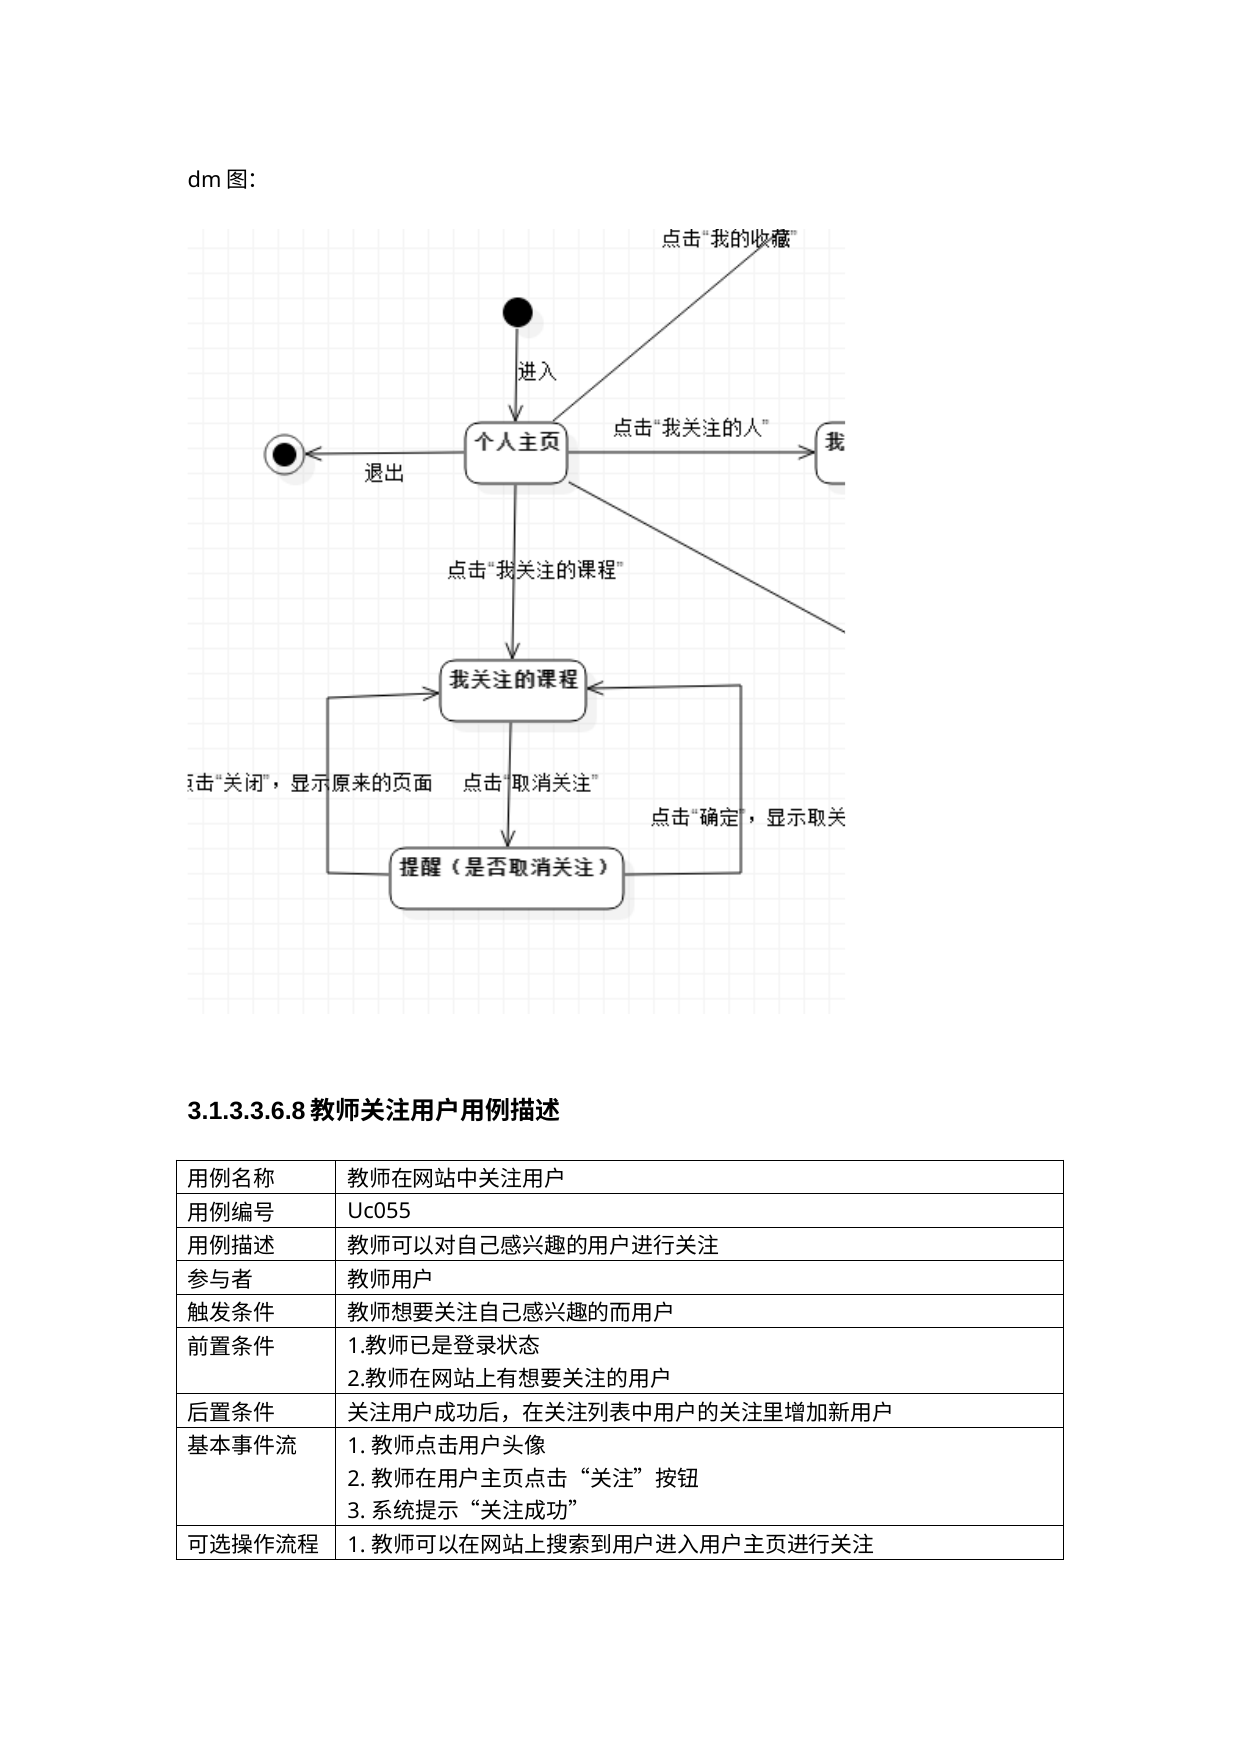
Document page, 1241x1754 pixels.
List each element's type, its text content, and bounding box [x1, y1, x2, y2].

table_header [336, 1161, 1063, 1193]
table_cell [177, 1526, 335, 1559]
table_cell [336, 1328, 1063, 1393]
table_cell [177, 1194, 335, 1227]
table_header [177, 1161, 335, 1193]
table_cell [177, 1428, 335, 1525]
subtitle 3.1.3.3.6.8教师关注用户用例描述 [187, 1076, 1053, 1141]
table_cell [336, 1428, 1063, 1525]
picture [187, 229, 846, 1014]
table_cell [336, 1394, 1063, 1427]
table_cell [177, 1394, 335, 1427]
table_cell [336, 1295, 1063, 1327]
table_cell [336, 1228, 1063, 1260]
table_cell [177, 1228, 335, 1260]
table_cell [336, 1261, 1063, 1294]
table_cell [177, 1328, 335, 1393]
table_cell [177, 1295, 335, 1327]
subtitle dm图： [187, 162, 1053, 194]
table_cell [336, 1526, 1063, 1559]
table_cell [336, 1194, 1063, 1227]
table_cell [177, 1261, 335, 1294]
